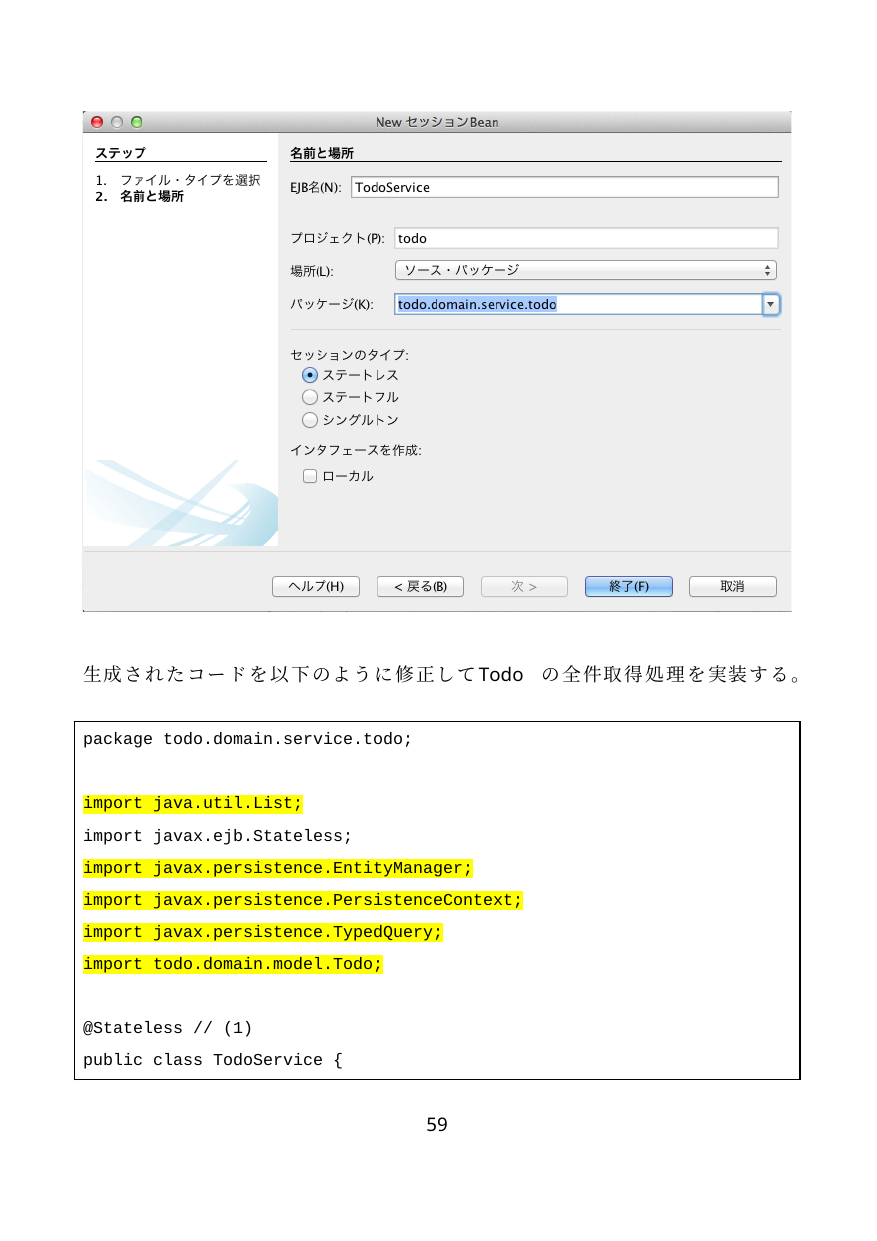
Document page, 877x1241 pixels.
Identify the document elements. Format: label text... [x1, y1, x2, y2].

text import javax.ejb.Stateless; [83, 821, 791, 853]
text import javax.persistence.TypedQuery; [83, 917, 791, 949]
text 生成されたコードを以下のように修正してTodoの全件取得処理を実装する。 [83, 657, 791, 689]
text import javax.persistence.EntityManager; [83, 853, 791, 885]
picture [82, 111, 792, 612]
text @Stateless // (1) [83, 1013, 791, 1042]
text package todo.domain.service.todo; [75, 722, 799, 756]
text public class TodoService { [75, 1042, 799, 1079]
text import java.util.List; [83, 788, 791, 821]
text import todo.domain.model.Todo; [83, 949, 791, 981]
text import javax.persistence.PersistenceContext; [83, 885, 791, 917]
